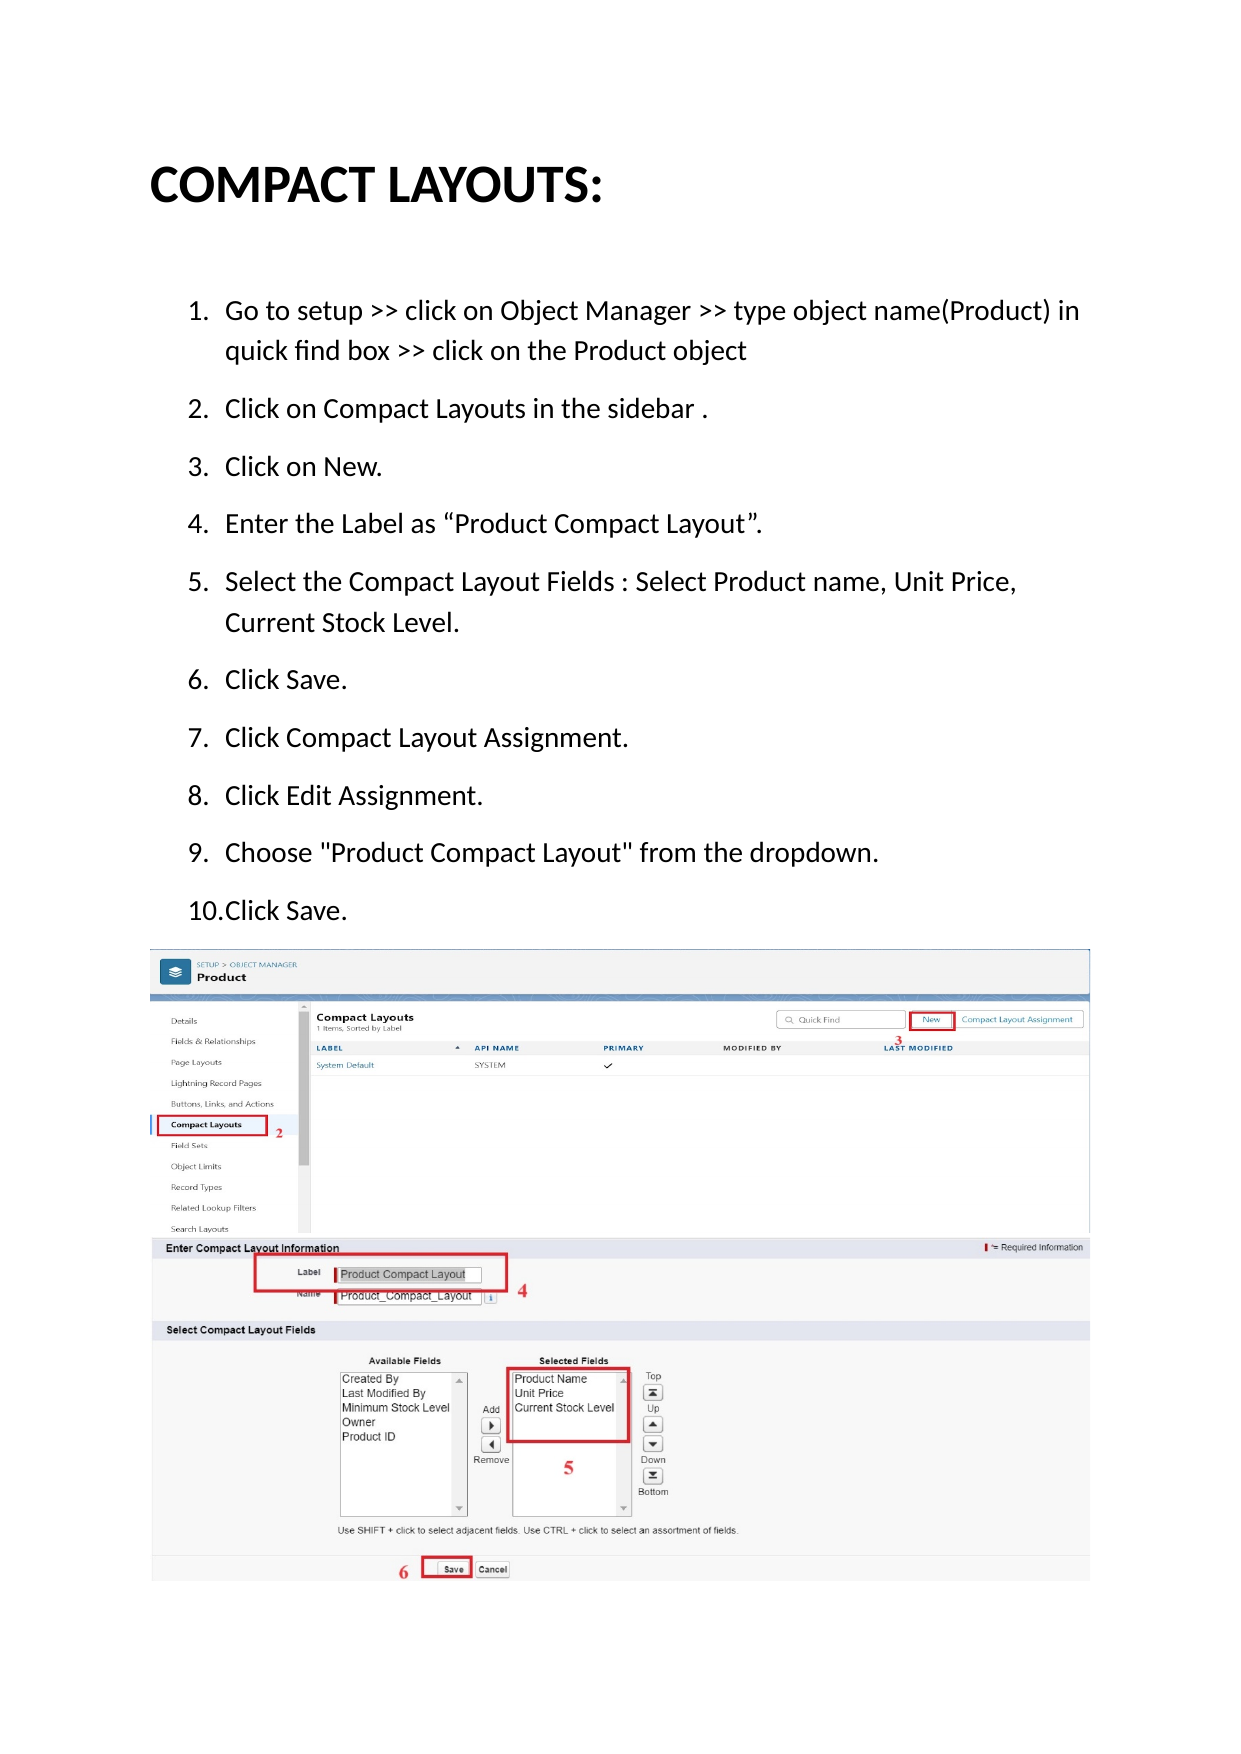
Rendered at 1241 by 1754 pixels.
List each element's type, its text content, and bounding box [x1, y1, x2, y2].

list Click on New. [187, 448, 1090, 483]
list Click Save. [187, 661, 1090, 697]
list Click Compact Layout Assignment. [187, 719, 1090, 755]
list Select the Compact Layout Fields : Select Product name, Unit Price, Current Stock Level. [187, 563, 1090, 639]
picture [150, 1237, 1091, 1581]
list Click Edit Assignment. [187, 777, 1090, 812]
picture [150, 949, 1091, 1233]
list Enter the Label as “Product Compact Layout”. [187, 505, 1090, 541]
list Click Save. [187, 892, 1090, 927]
text COMPACT LAYOUTS: [150, 150, 1090, 216]
list Go to setup >> click on Object Manager >> type object name(Product) in quick find box >> click on the Product object [187, 292, 1090, 368]
list Choose "Product Compact Layout" from the dropdown. [187, 834, 1090, 870]
list Click on Compact Layouts in the sidebar . [187, 390, 1090, 426]
